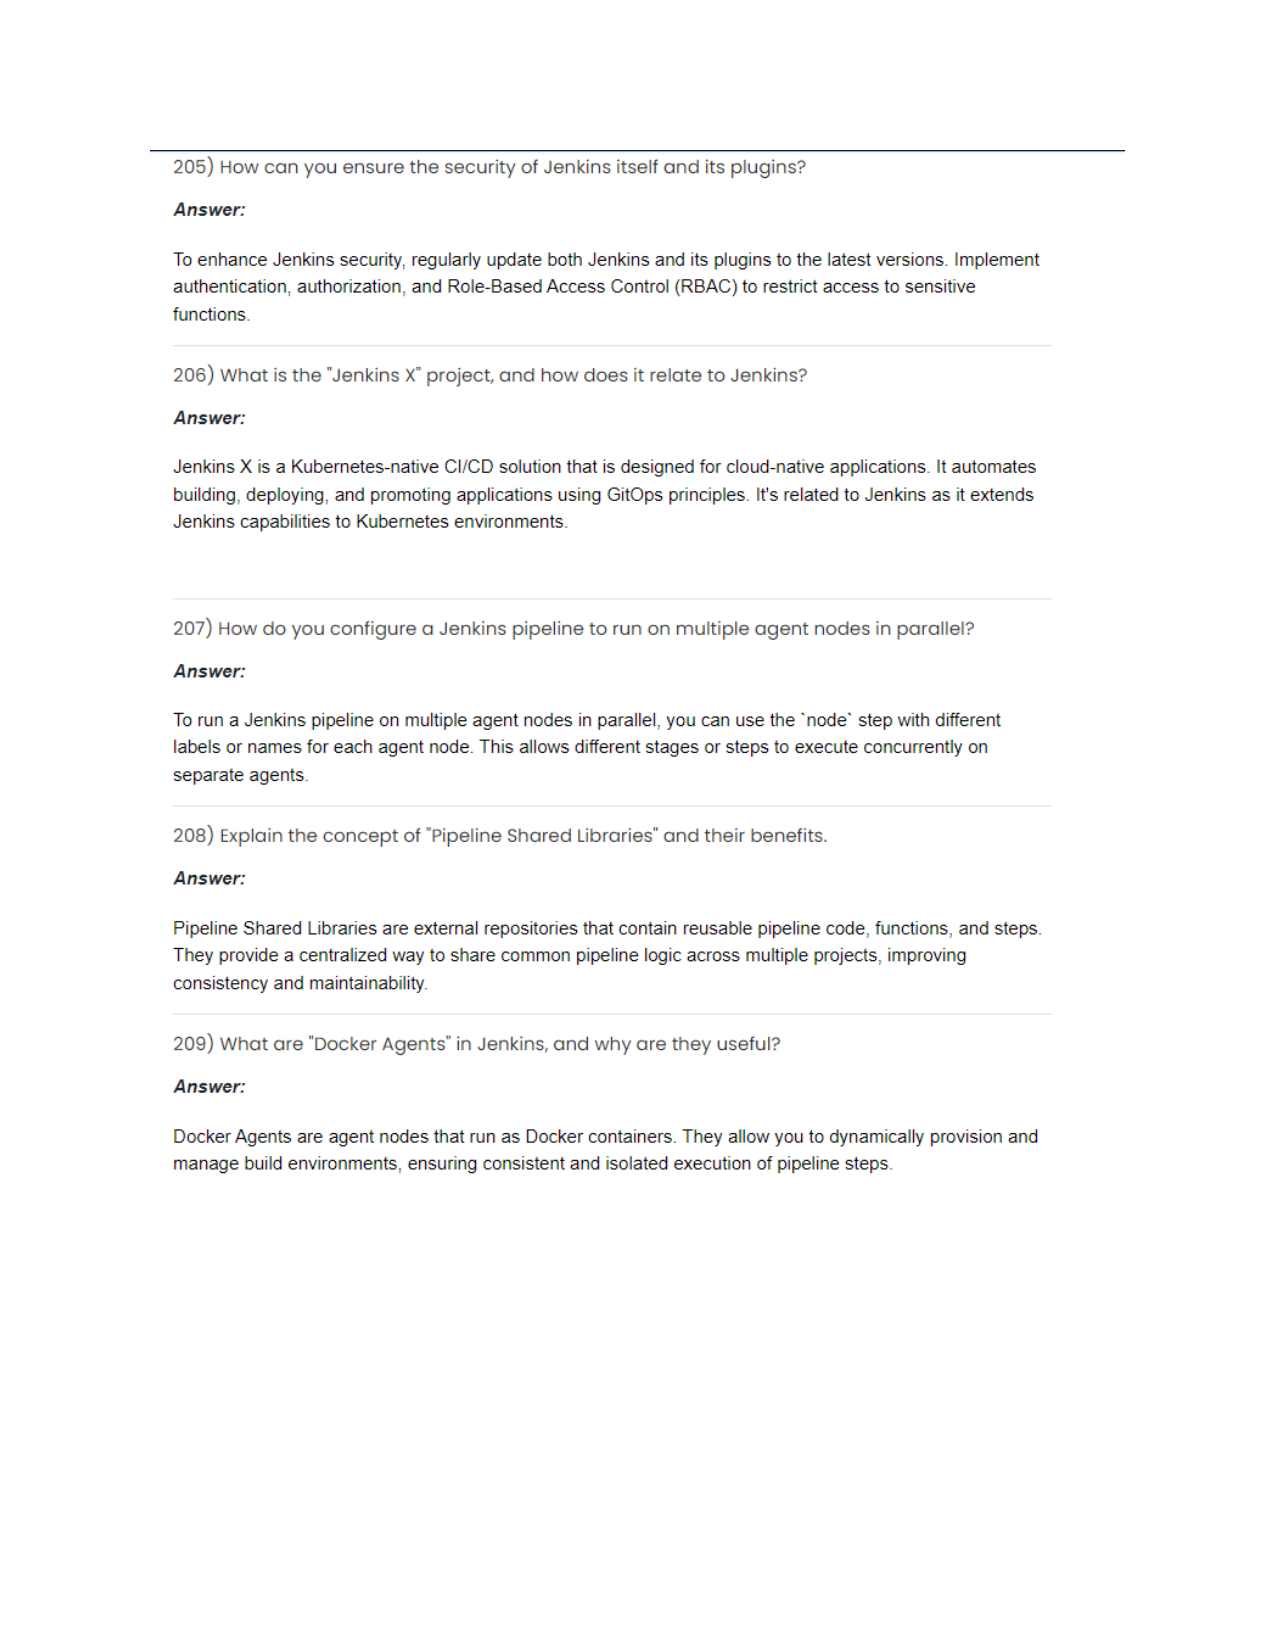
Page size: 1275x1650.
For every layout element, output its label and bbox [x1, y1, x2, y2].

picture [150, 150, 1125, 1194]
